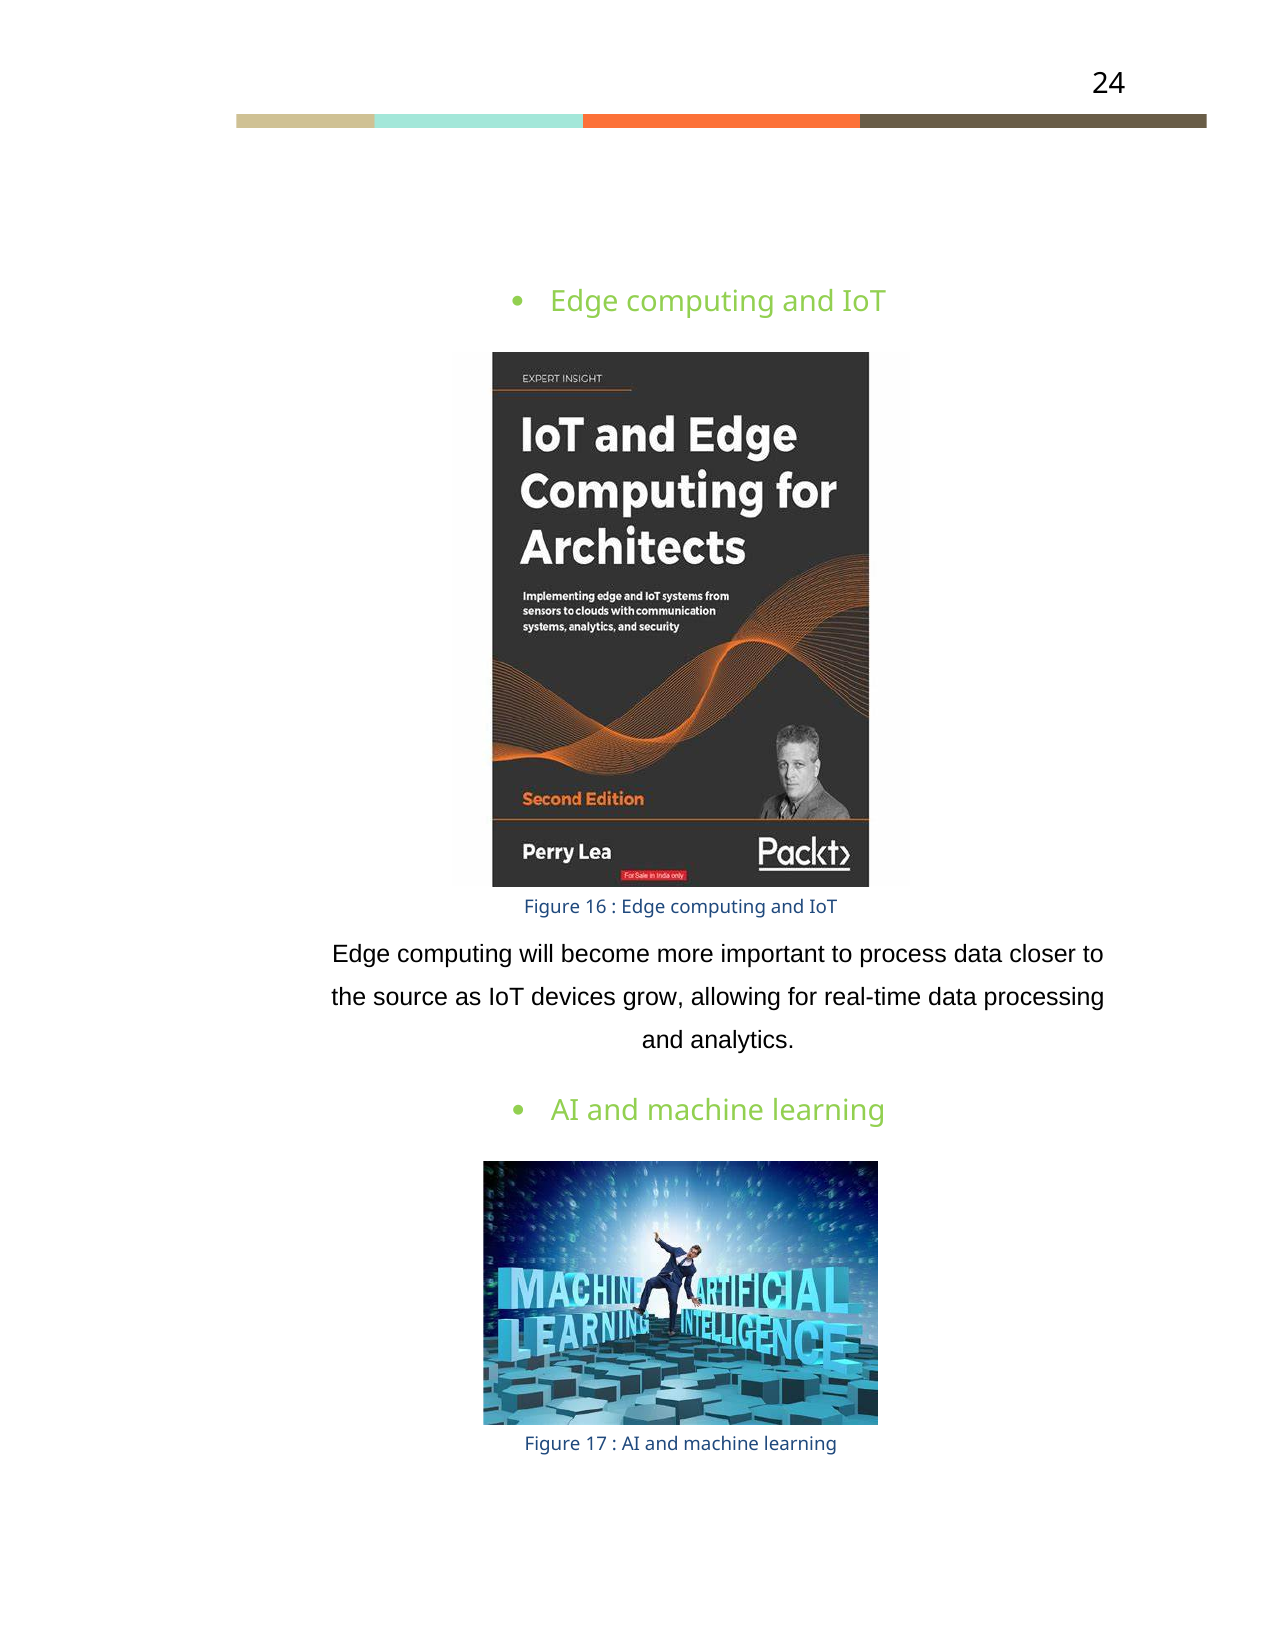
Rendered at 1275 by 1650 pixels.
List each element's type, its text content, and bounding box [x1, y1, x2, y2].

list Edge computing will become more important to process data closer to the source as IoT devices grow, allowing for real-time data processing and analytics. [311, 939, 1125, 1054]
picture [236, 114, 1207, 128]
text Figure 17 : AI and machine learning [236, 1431, 1125, 1456]
picture [452, 352, 910, 887]
subtitle Edge computing and IoT [274, 280, 1125, 320]
picture [483, 1161, 878, 1425]
text Figure 16 : Edge computing and IoT [236, 893, 1125, 918]
subtitle AI and machine learning [274, 1089, 1125, 1129]
